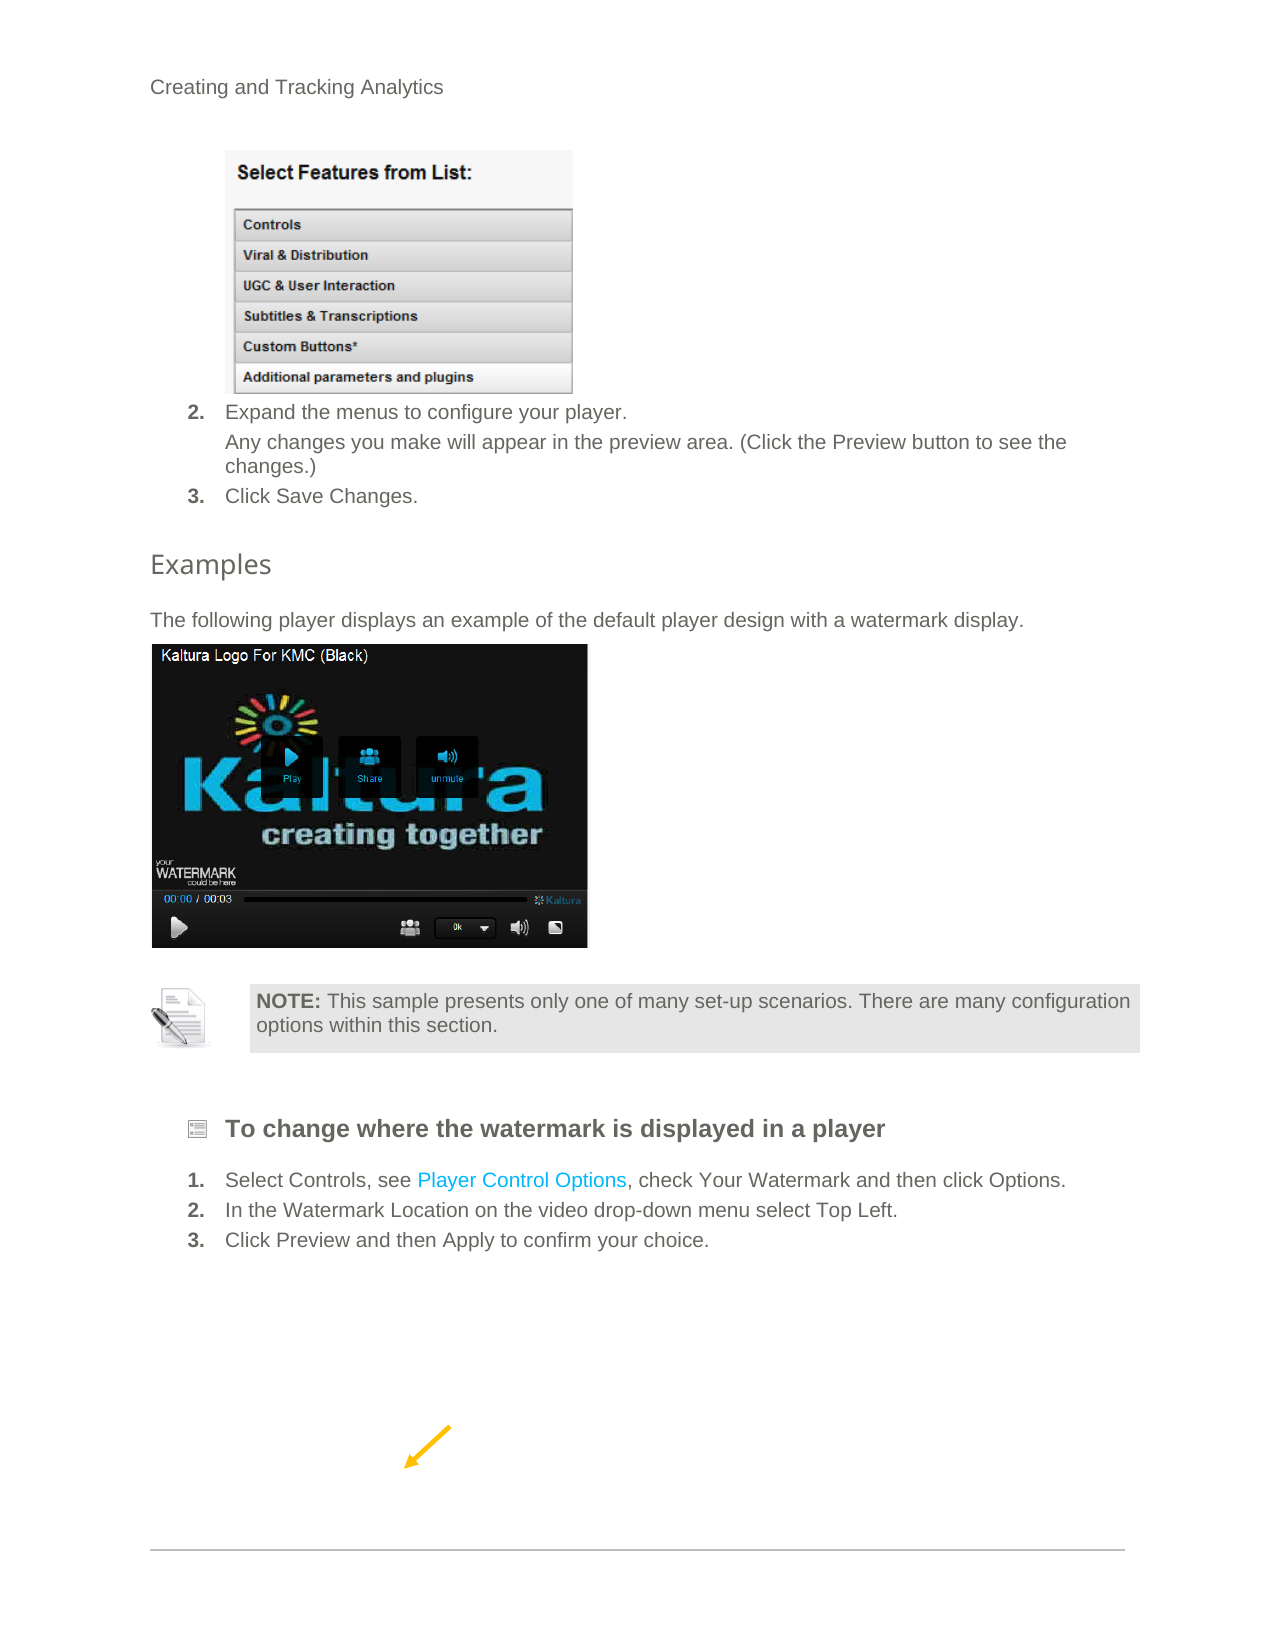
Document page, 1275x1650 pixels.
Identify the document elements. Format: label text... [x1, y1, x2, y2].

text The following player displays an example of the default player design with a watermark display. [150, 608, 1125, 632]
list Expand the menus to configure your player. [187, 400, 1125, 424]
picture [225, 150, 573, 394]
list Select Controls, see Player Control Options, check Your Watermark and then click Options. [187, 1168, 1125, 1192]
list In the Watermark Location on the video drop-down menu select Top Left. [187, 1198, 1125, 1222]
list Click Save Changes. [187, 484, 1125, 508]
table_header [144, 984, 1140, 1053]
picture [188, 1120, 208, 1138]
list Click Preview and then Apply to confirm your choice. [187, 1228, 1125, 1252]
list Any changes you make will appear in the preview area. (Click the Preview button to see the changes.) [225, 430, 1125, 478]
text To change where the watermark is displayed in a player [187, 1114, 1125, 1143]
picture [150, 988, 214, 1049]
subtitle Examples [150, 546, 1125, 583]
picture [150, 644, 591, 948]
